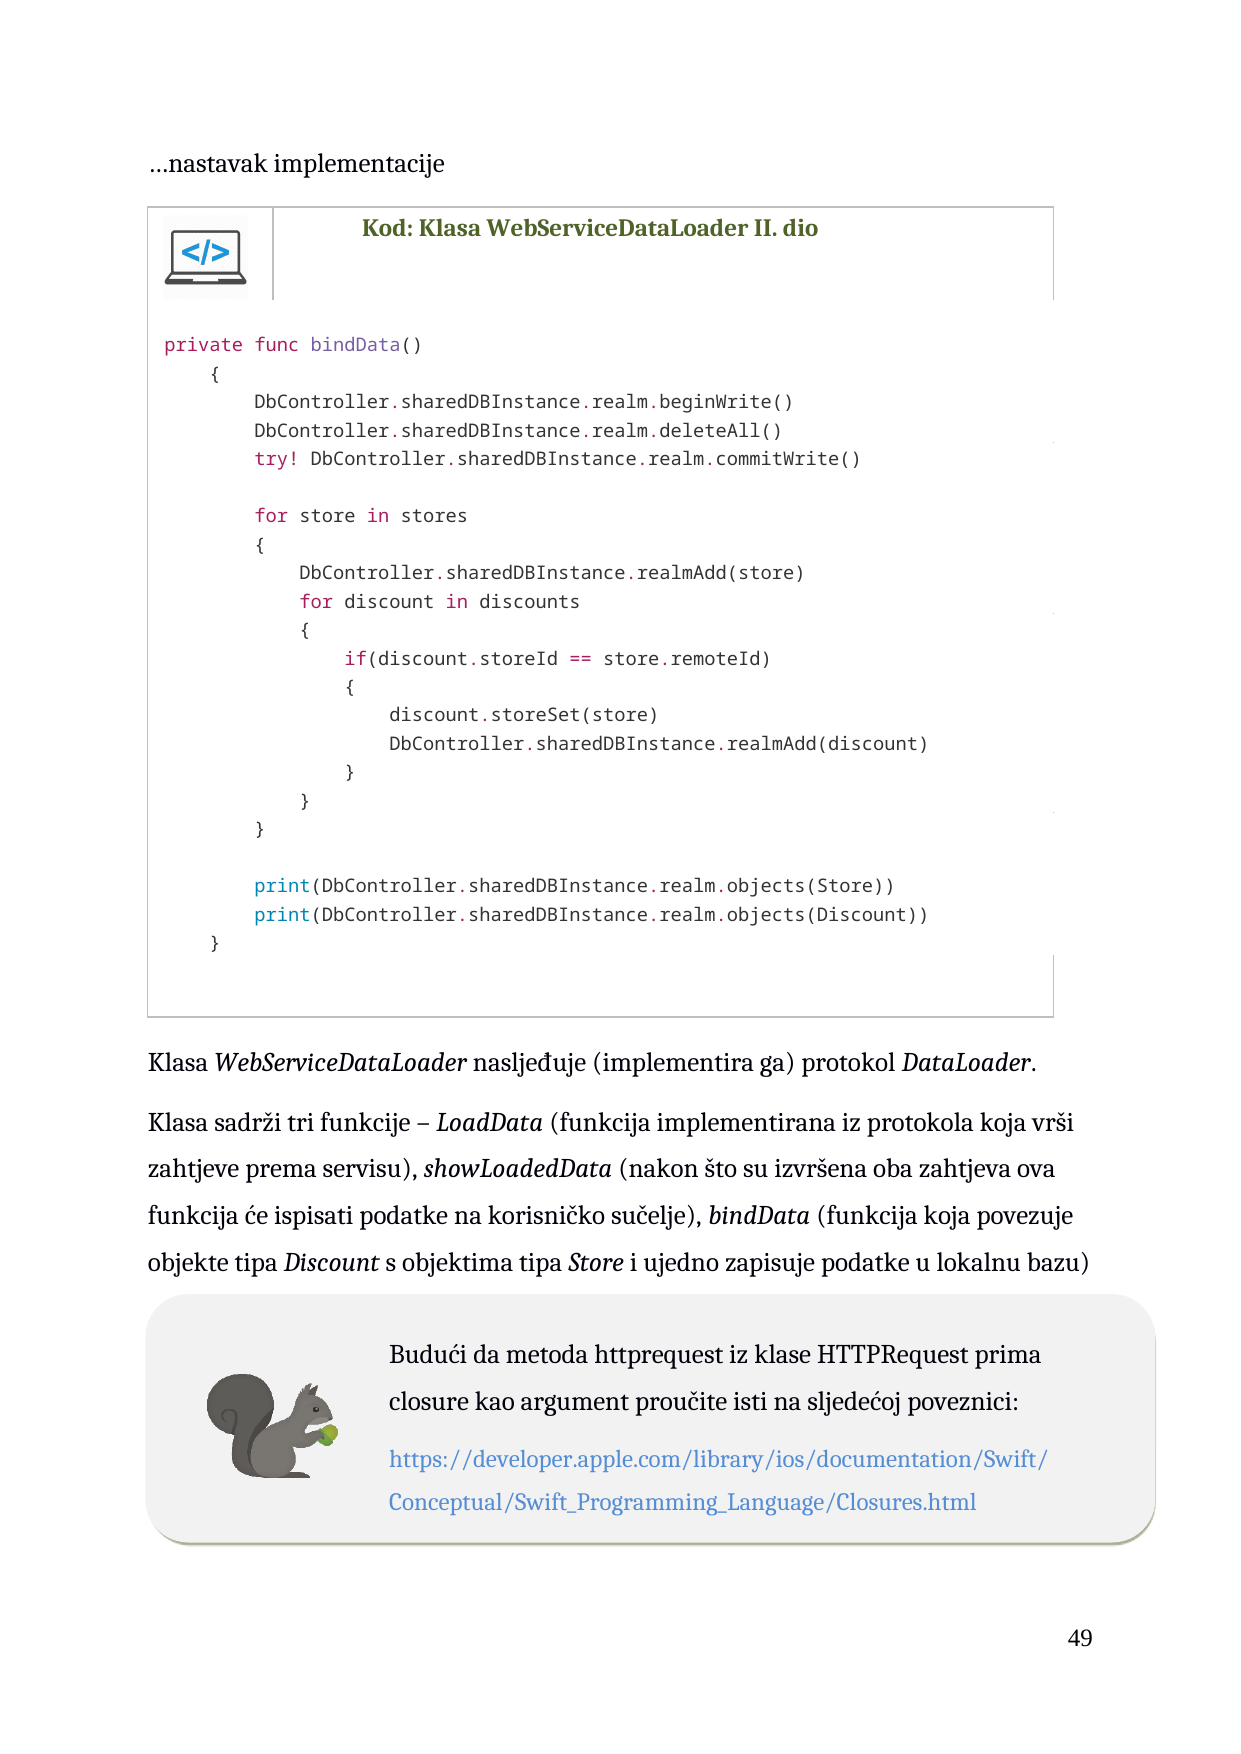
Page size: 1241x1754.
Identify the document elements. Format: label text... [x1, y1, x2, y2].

text Klasa sadrži tri funkcije – LoadData (funkcija implementirana iz protokola koja vrši zahtjeve prema servisu), showLoadedData (nakon što su izvršena oba zahtjeva ova funkcija će ispisati podatke na korisničko sučelje), bindData (funkcija koja povezuje objekte tipa Discount s objektima tipa Store i ujedno zapisuje podatke u lokalnu bazu) [148, 1107, 1093, 1278]
picture [162, 214, 249, 300]
text Klasa WebServiceDataLoader nasljeđuje (implementira ga) protokol DataLoader. [148, 1047, 1093, 1078]
text …nastavak implementacije [148, 148, 1093, 179]
picture [174, 1344, 370, 1507]
